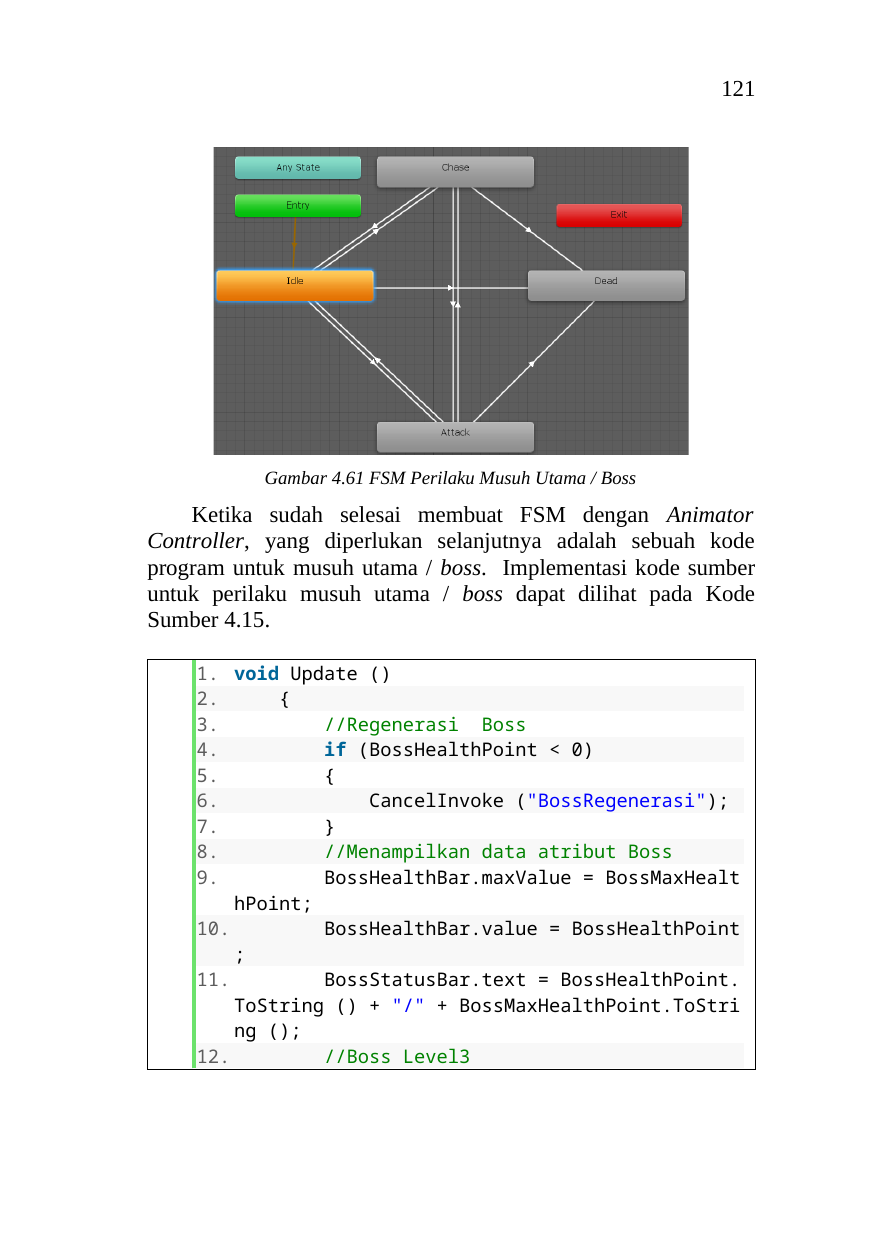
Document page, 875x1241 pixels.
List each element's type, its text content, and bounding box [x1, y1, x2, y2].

text Gambar 4.23 FSM Perilaku Musuh Utama / Boss [147, 467, 755, 488]
text Ketika sudah selesai membuat FSM dengan Animator Controller, yang diperlukan selanjutnya adalah sebuah kode program untuk musuh utama / boss. Implementasi kode sumber untuk perilaku musuh utama / boss dapat dilihat pada Kode Sumber 4.15. [147, 501, 755, 633]
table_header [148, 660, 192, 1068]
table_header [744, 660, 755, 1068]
picture [213, 147, 689, 455]
